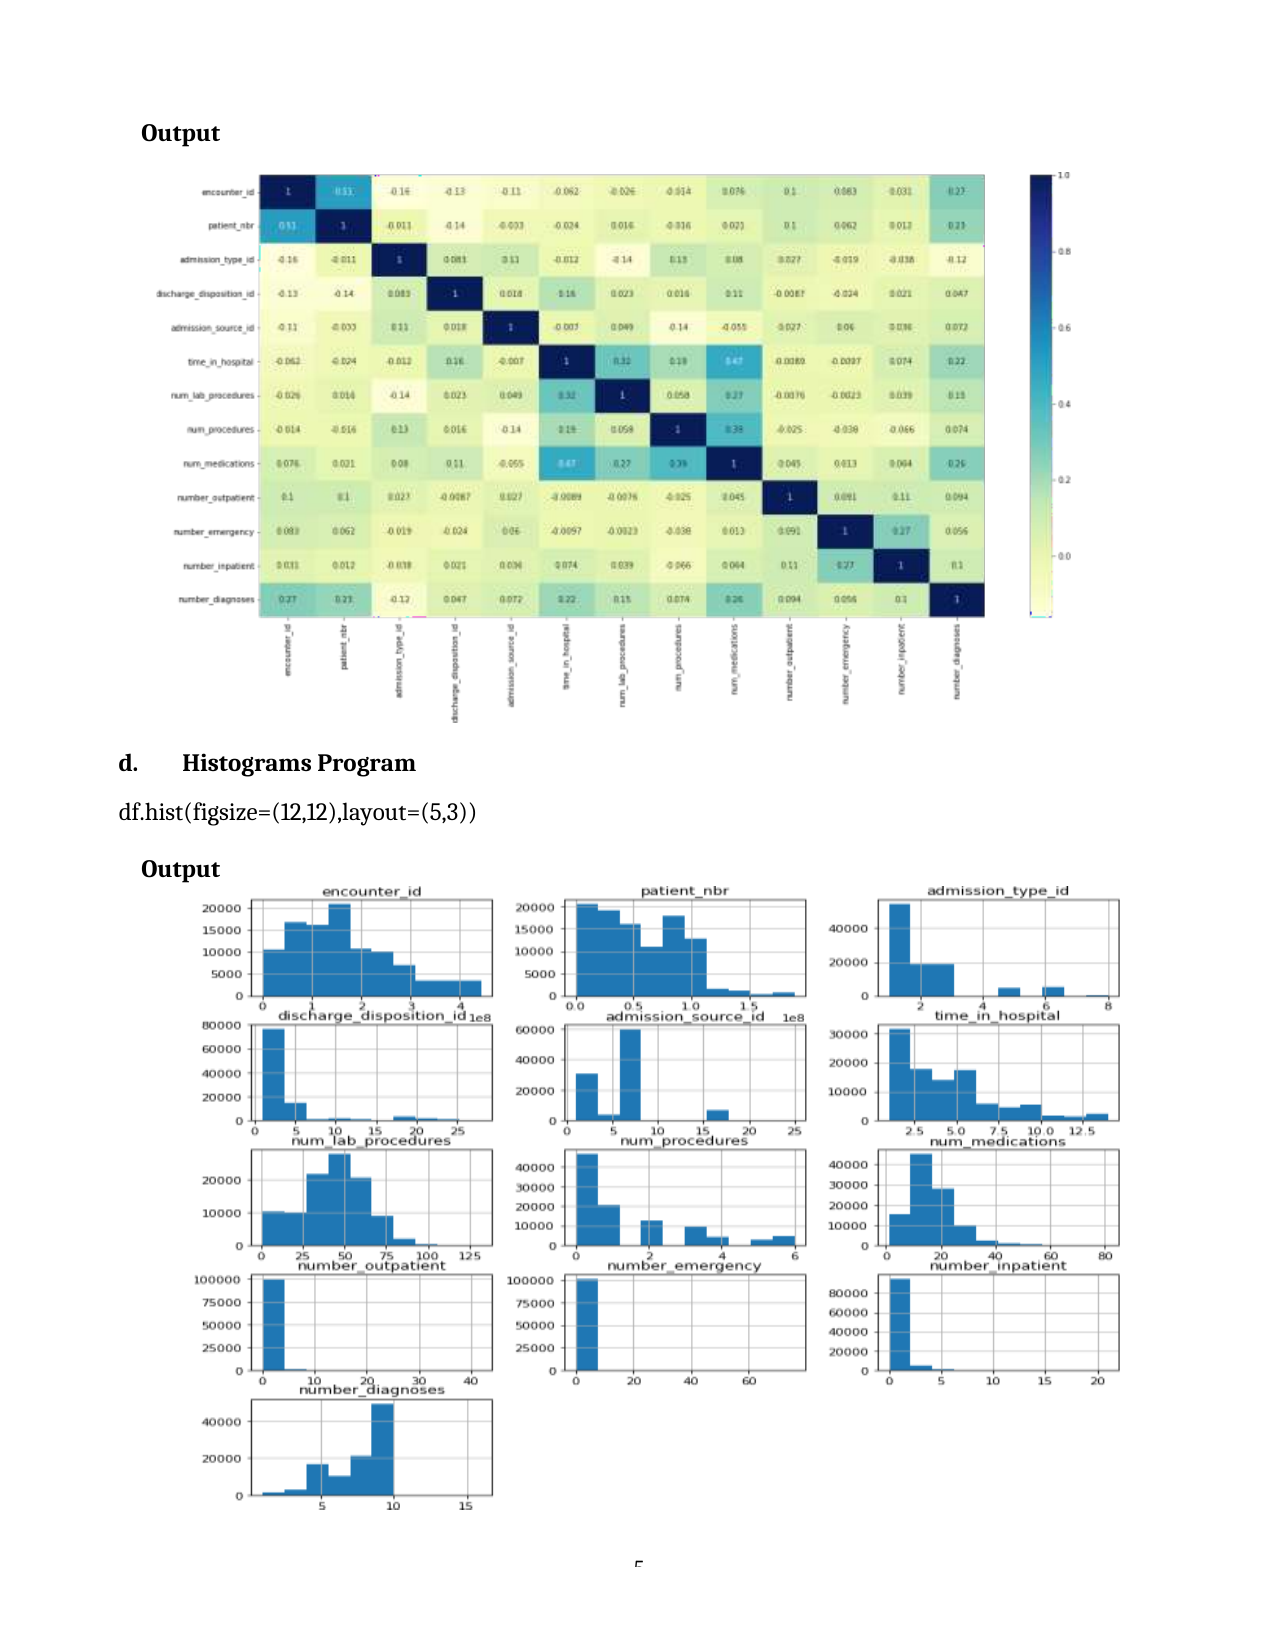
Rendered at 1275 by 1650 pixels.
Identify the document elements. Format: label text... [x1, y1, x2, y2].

text df.hist(figsize=(12,12),layout=(5,3)) [118, 798, 1181, 826]
subtitle Output [118, 855, 1181, 884]
picture [194, 886, 1120, 1510]
subtitle Output [118, 118, 1181, 147]
picture [156, 172, 1071, 723]
list Histograms Program [118, 749, 1181, 778]
